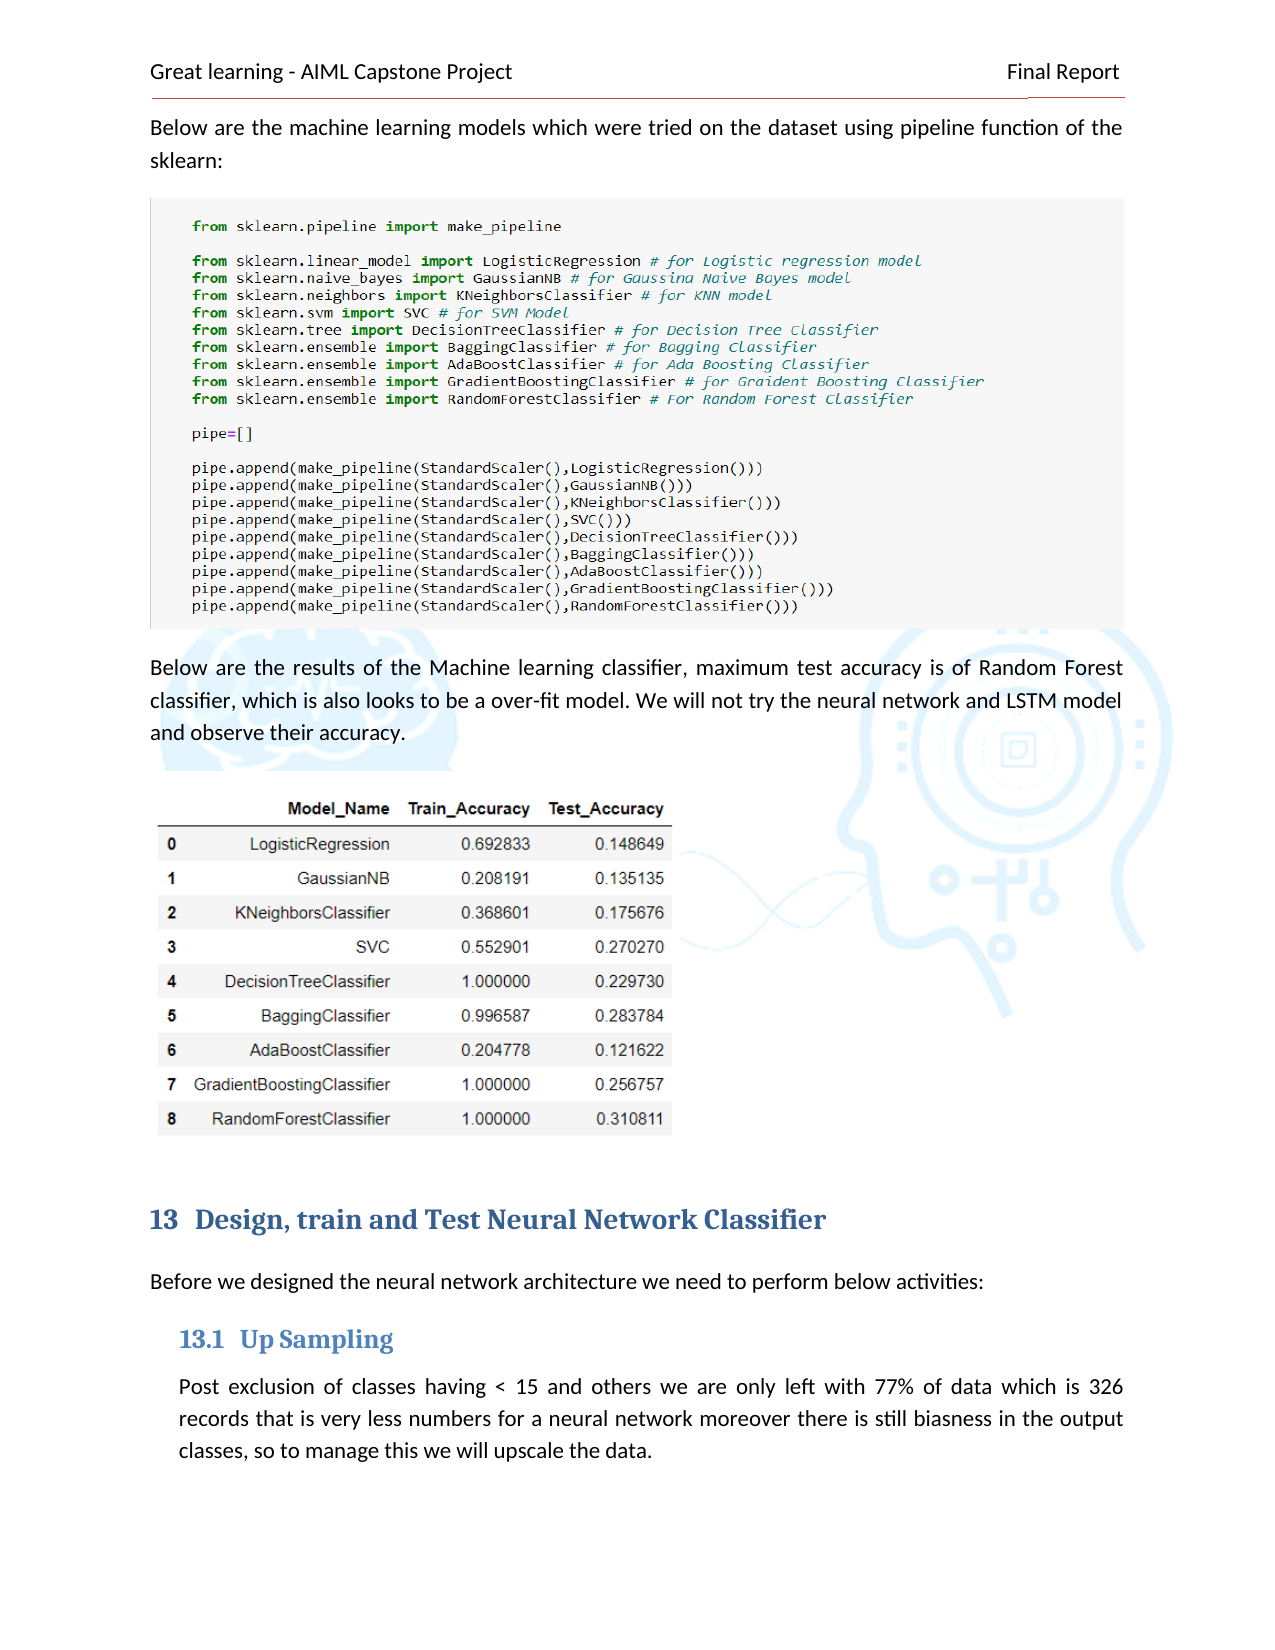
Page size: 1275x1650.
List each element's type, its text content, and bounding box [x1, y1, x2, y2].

subtitle Design, train and Test Neural Network Classifier [150, 1203, 1125, 1237]
subtitle Up Sampling [179, 1324, 1125, 1355]
text Before we designed the neural network architecture we need to perform below activities: [150, 1267, 1125, 1295]
text Post exclusion of classes having < 15 and others we are only left with 77% of data which is 326 records that is very less numbers for a neural network moreover there is still biasness in the output classes, so to manage this we will upscale the data. [179, 1372, 1125, 1464]
text Below are the machine learning models which were tried on the dataset using pipeline function of the sklearn: [150, 113, 1125, 174]
picture [150, 198, 1125, 629]
picture [150, 771, 681, 1149]
text Below are the results of the Machine learning classifier, maximum test accuracy is of Random Forest classifier, which is also looks to be a over-fit model. We will not try the neural network and LSTM model and observe their accuracy. [150, 653, 1125, 746]
